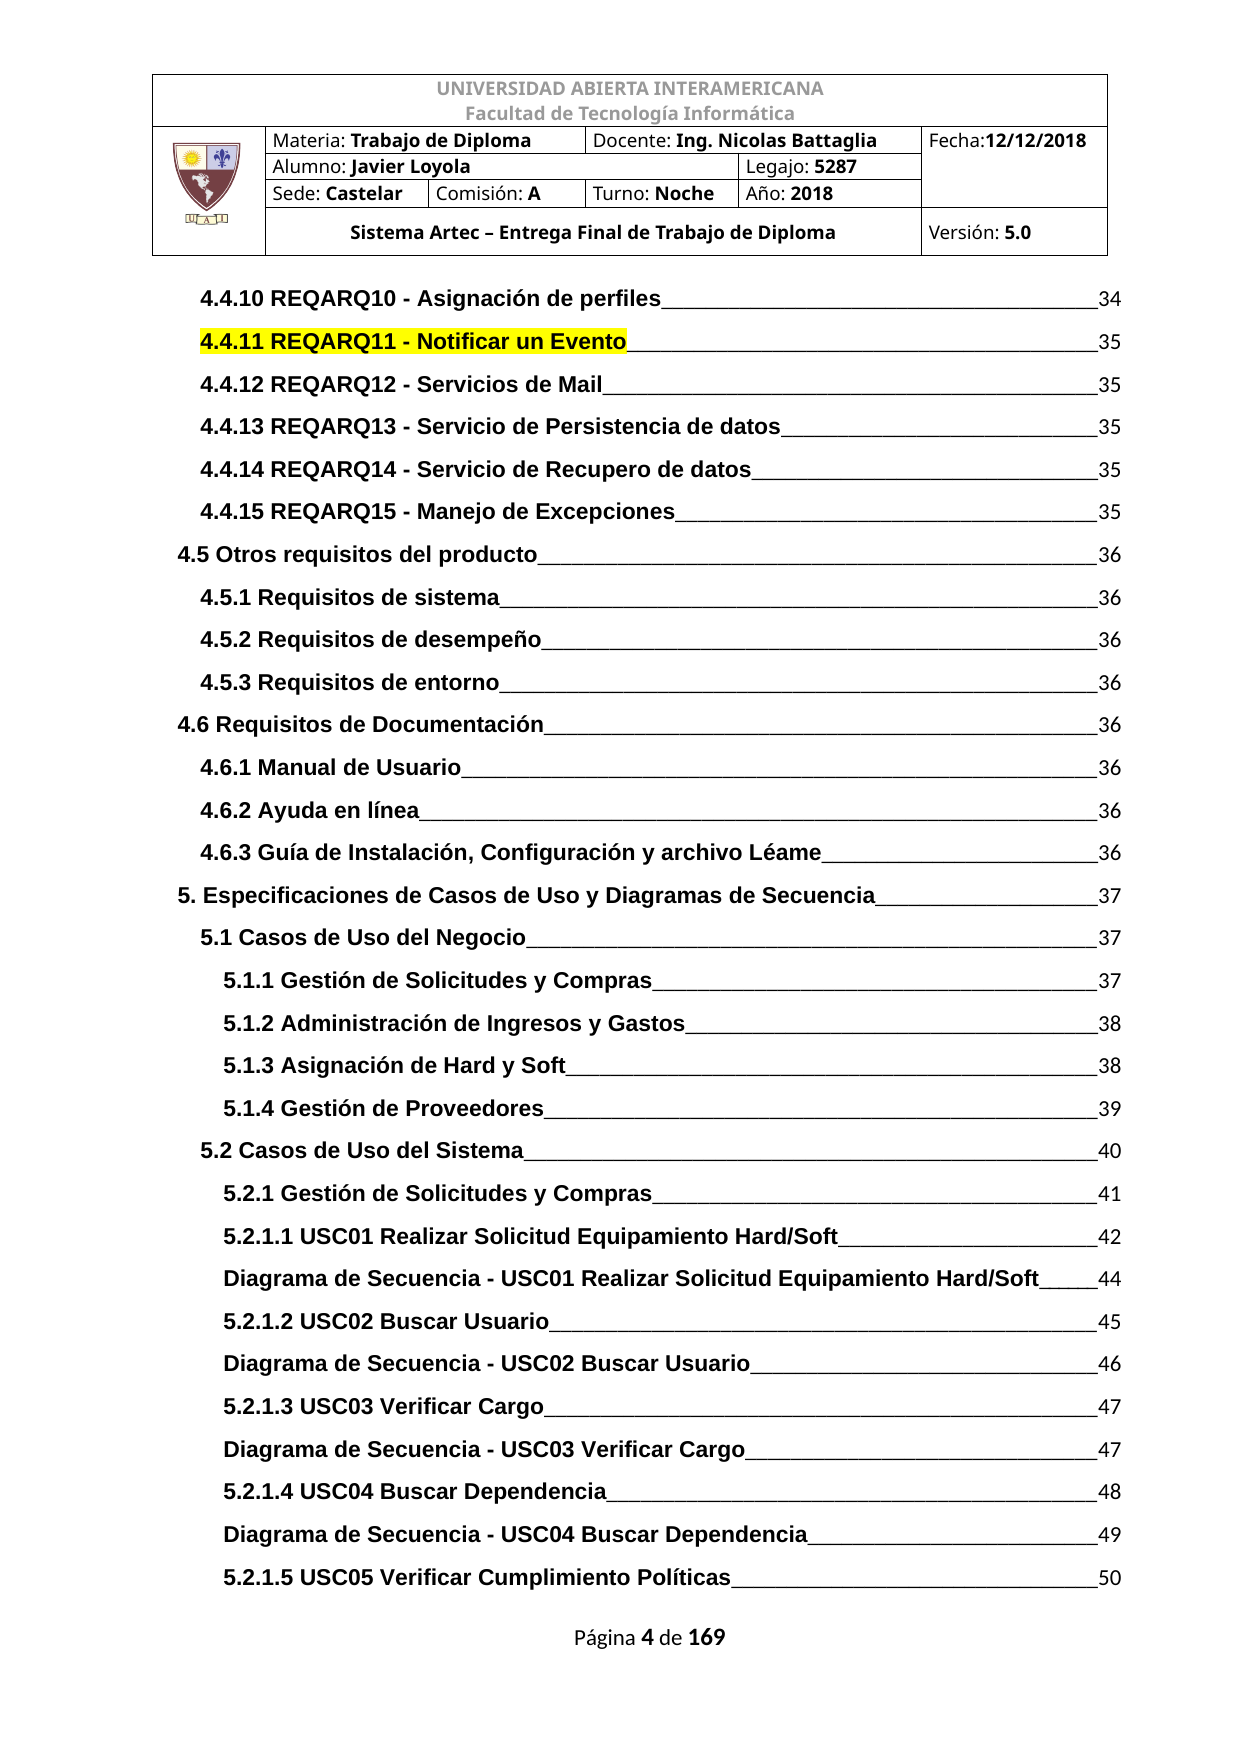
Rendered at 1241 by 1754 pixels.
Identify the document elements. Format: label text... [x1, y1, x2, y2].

text 5.1.2 Administración de Ingresos y Gastos 38 [223, 1009, 1122, 1037]
text 5.2.1.2 USC02 Buscar Usuario 45 [223, 1307, 1122, 1335]
text 4.5.2 Requisitos de desempeño 36 [200, 625, 1122, 653]
text 4.5 Otros requisitos del producto 36 [177, 540, 1122, 568]
text 5. Especificaciones de Casos de Uso y Diagramas de Secuencia 37 [177, 881, 1122, 909]
text 4.5.3 Requisitos de entorno 36 [200, 668, 1122, 696]
text 5.2.1.5 USC05 Verificar Cumplimiento Políticas 50 [223, 1563, 1122, 1591]
text Diagrama de Secuencia - USC04 Buscar Dependencia 49 [223, 1520, 1122, 1548]
text 4.6.3 Guía de Instalación, Configuración y archivo Léame 36 [200, 838, 1122, 866]
text 4.5.1 Requisitos de sistema 36 [200, 583, 1122, 611]
text 5.2.1.3 USC03 Verificar Cargo 47 [223, 1392, 1122, 1420]
text 4.4.11 REQARQ11 - Notificar un Evento 35 [200, 327, 1122, 355]
text 4.4.15 REQARQ15 - Manejo de Excepciones 35 [200, 497, 1122, 526]
text 5.2 Casos de Uso del Sistema 40 [200, 1137, 1122, 1164]
text 5.2.1.1 USC01 Realizar Solicitud Equipamiento Hard/Soft 42 [223, 1222, 1122, 1250]
text Diagrama de Secuencia - USC02 Buscar Usuario 46 [223, 1349, 1122, 1378]
text 5.2.1 Gestión de Solicitudes y Compras 41 [223, 1179, 1122, 1207]
picture [157, 136, 257, 228]
text 4.4.12 REQARQ12 - Servicios de Mail 35 [200, 370, 1122, 398]
text 4.4.10 REQARQ10 - Asignación de perfiles 34 [200, 284, 1122, 312]
text 5.1.4 Gestión de Proveedores 39 [223, 1094, 1122, 1122]
text 4.6 Requisitos de Documentación 36 [177, 711, 1122, 738]
text 5.1.1 Gestión de Solicitudes y Compras 37 [223, 966, 1122, 994]
text Diagrama de Secuencia - USC03 Verificar Cargo 47 [223, 1435, 1122, 1463]
text 5.2.1.4 USC04 Buscar Dependencia 48 [223, 1477, 1122, 1505]
text 4.4.13 REQARQ13 - Servicio de Persistencia de datos 35 [200, 412, 1122, 440]
text 4.6.2 Ayuda en línea 36 [200, 796, 1122, 824]
text 5.1 Casos de Uso del Negocio 37 [200, 923, 1122, 952]
text 5.1.3 Asignación de Hard y Soft 38 [223, 1051, 1122, 1079]
text 4.4.14 REQARQ14 - Servicio de Recupero de datos 35 [200, 455, 1122, 483]
text 4.6.1 Manual de Usuario 36 [200, 753, 1122, 781]
text Diagrama de Secuencia - USC01 Realizar Solicitud Equipamiento Hard/Soft 44 [223, 1264, 1122, 1292]
